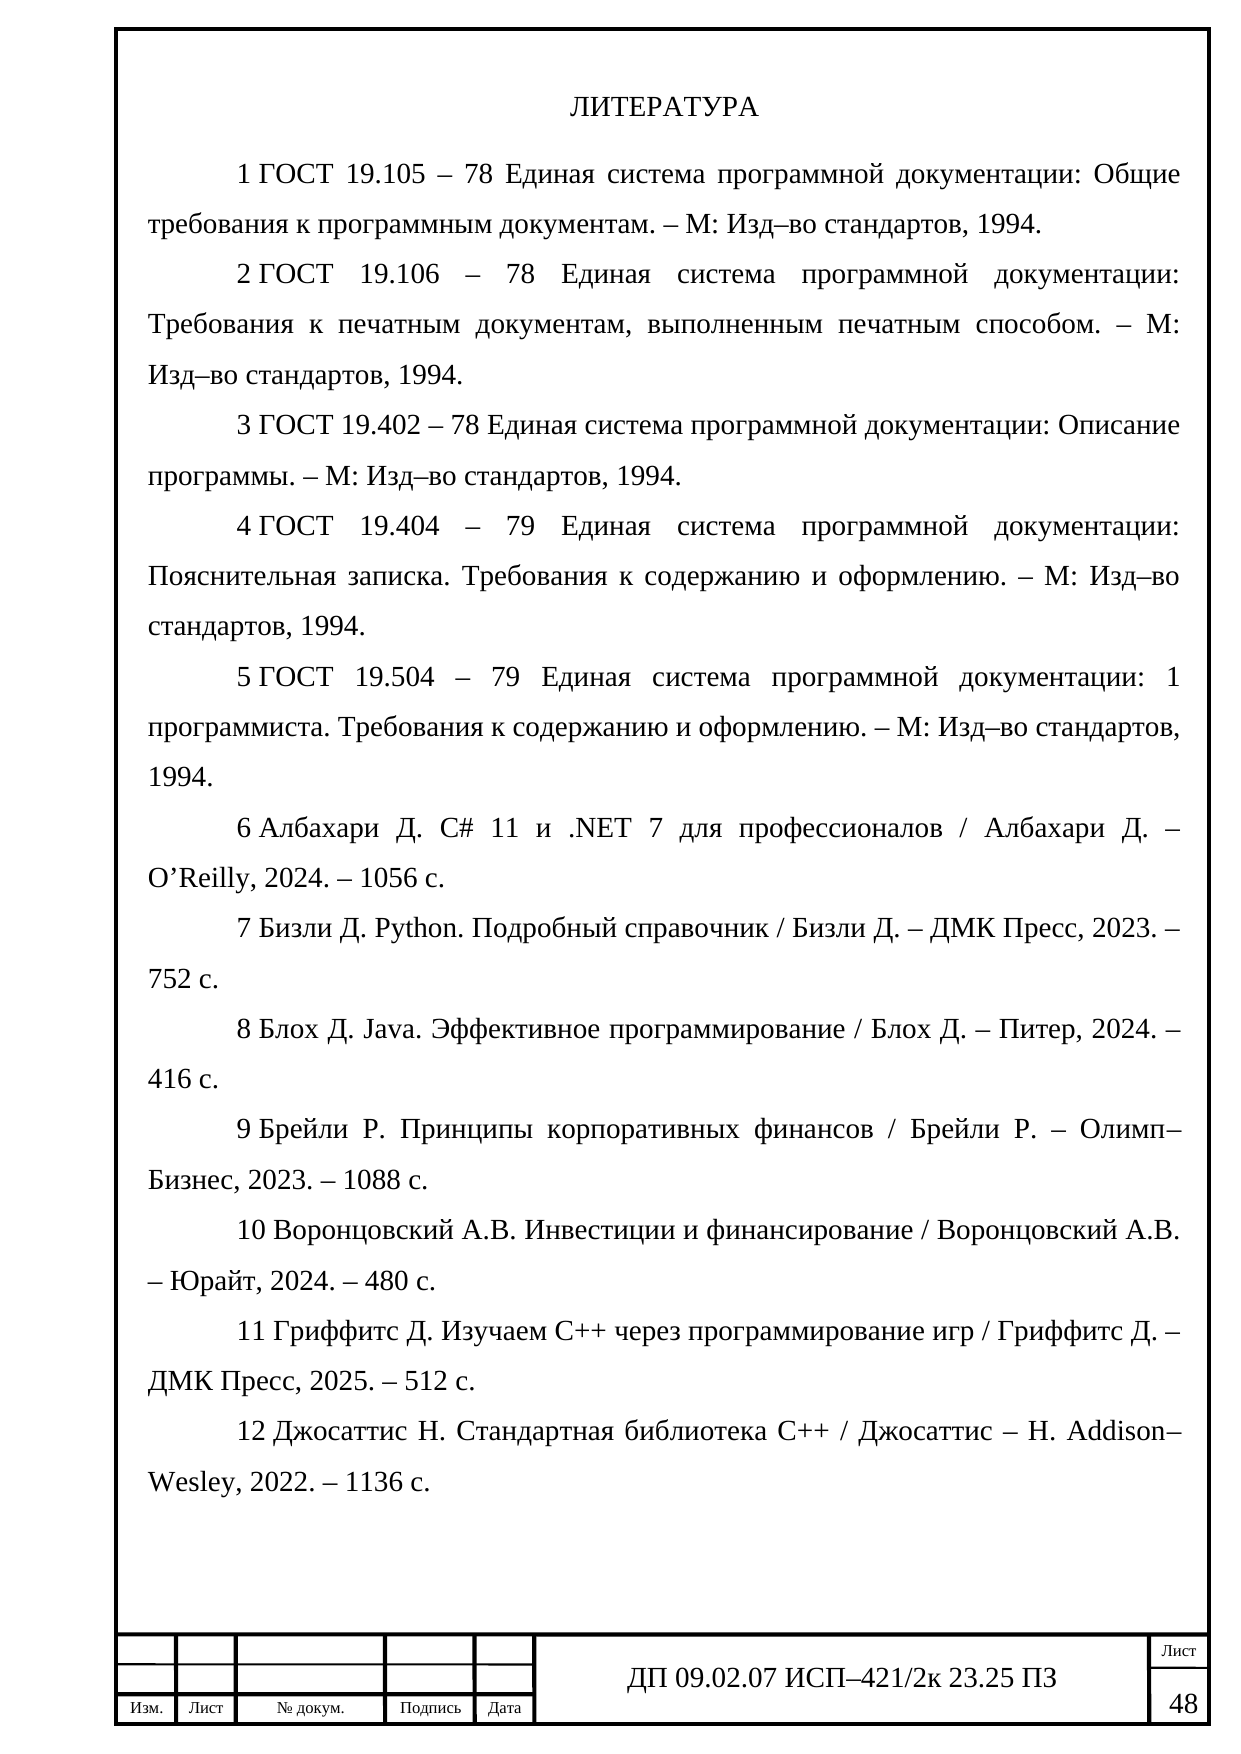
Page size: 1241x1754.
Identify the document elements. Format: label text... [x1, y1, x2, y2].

list ГОСТ 19.404 – 79 Единая система программной документации: Пояснительная записка. Требования к содержанию и оформлению. – М: Изд–во стандартов, 1994. [148, 508, 1181, 642]
list Бизли Д. Python. Подробный справочник / Бизли Д. – ДМК Пресс, 2023. – 752 с. [148, 910, 1181, 994]
list ГОСТ 19.106 – 78 Единая система программной документации: Требования к печатным документам, выполненным печатным способом. – М: Изд–во стандартов, 1994. [148, 256, 1181, 391]
list Албахари Д. C# 11 и .NET 7 для профессионалов / Албахари Д. – O’Reilly, 2024. – 1056 с. [148, 810, 1181, 894]
list ГОСТ 19.504 – 79 Единая система программной документации: 1 программиста. Требования к содержанию и оформлению. – М: Изд–во стандартов, 1994. [148, 659, 1181, 793]
list Брейли Р. Принципы корпоративных финансов / Брейли Р. – Олимп–Бизнес, 2023. – 1088 с. [148, 1112, 1181, 1196]
list Гриффитс Д. Изучаем C++ через программирование игр / Гриффитс Д. – ДМК Пресс, 2025. – 512 с. [148, 1313, 1181, 1397]
list Джосаттис Н. Стандартная библиотека C++ / Джосаттис – Н. Addison–Wesley, 2022. – 1136 с. [148, 1413, 1181, 1497]
list Воронцовский А.В. Инвестиции и финансирование / Воронцовский А.В. – Юрайт, 2024. – 480 с. [148, 1212, 1181, 1296]
list ГОСТ 19.402 – 78 Единая система программной документации: Описание программы. – М: Изд–во стандартов, 1994. [148, 407, 1181, 491]
list Блох Д. Java. Эффективное программирование / Блох Д. – Питер, 2024. – 416 с. [148, 1011, 1181, 1095]
text ЛИТЕРАТУРА [148, 89, 1181, 122]
list ГОСТ 19.105 – 78 Единая система программной документации: Общие требования к программным документам. – М: Изд–во стандартов, 1994. [148, 156, 1181, 239]
